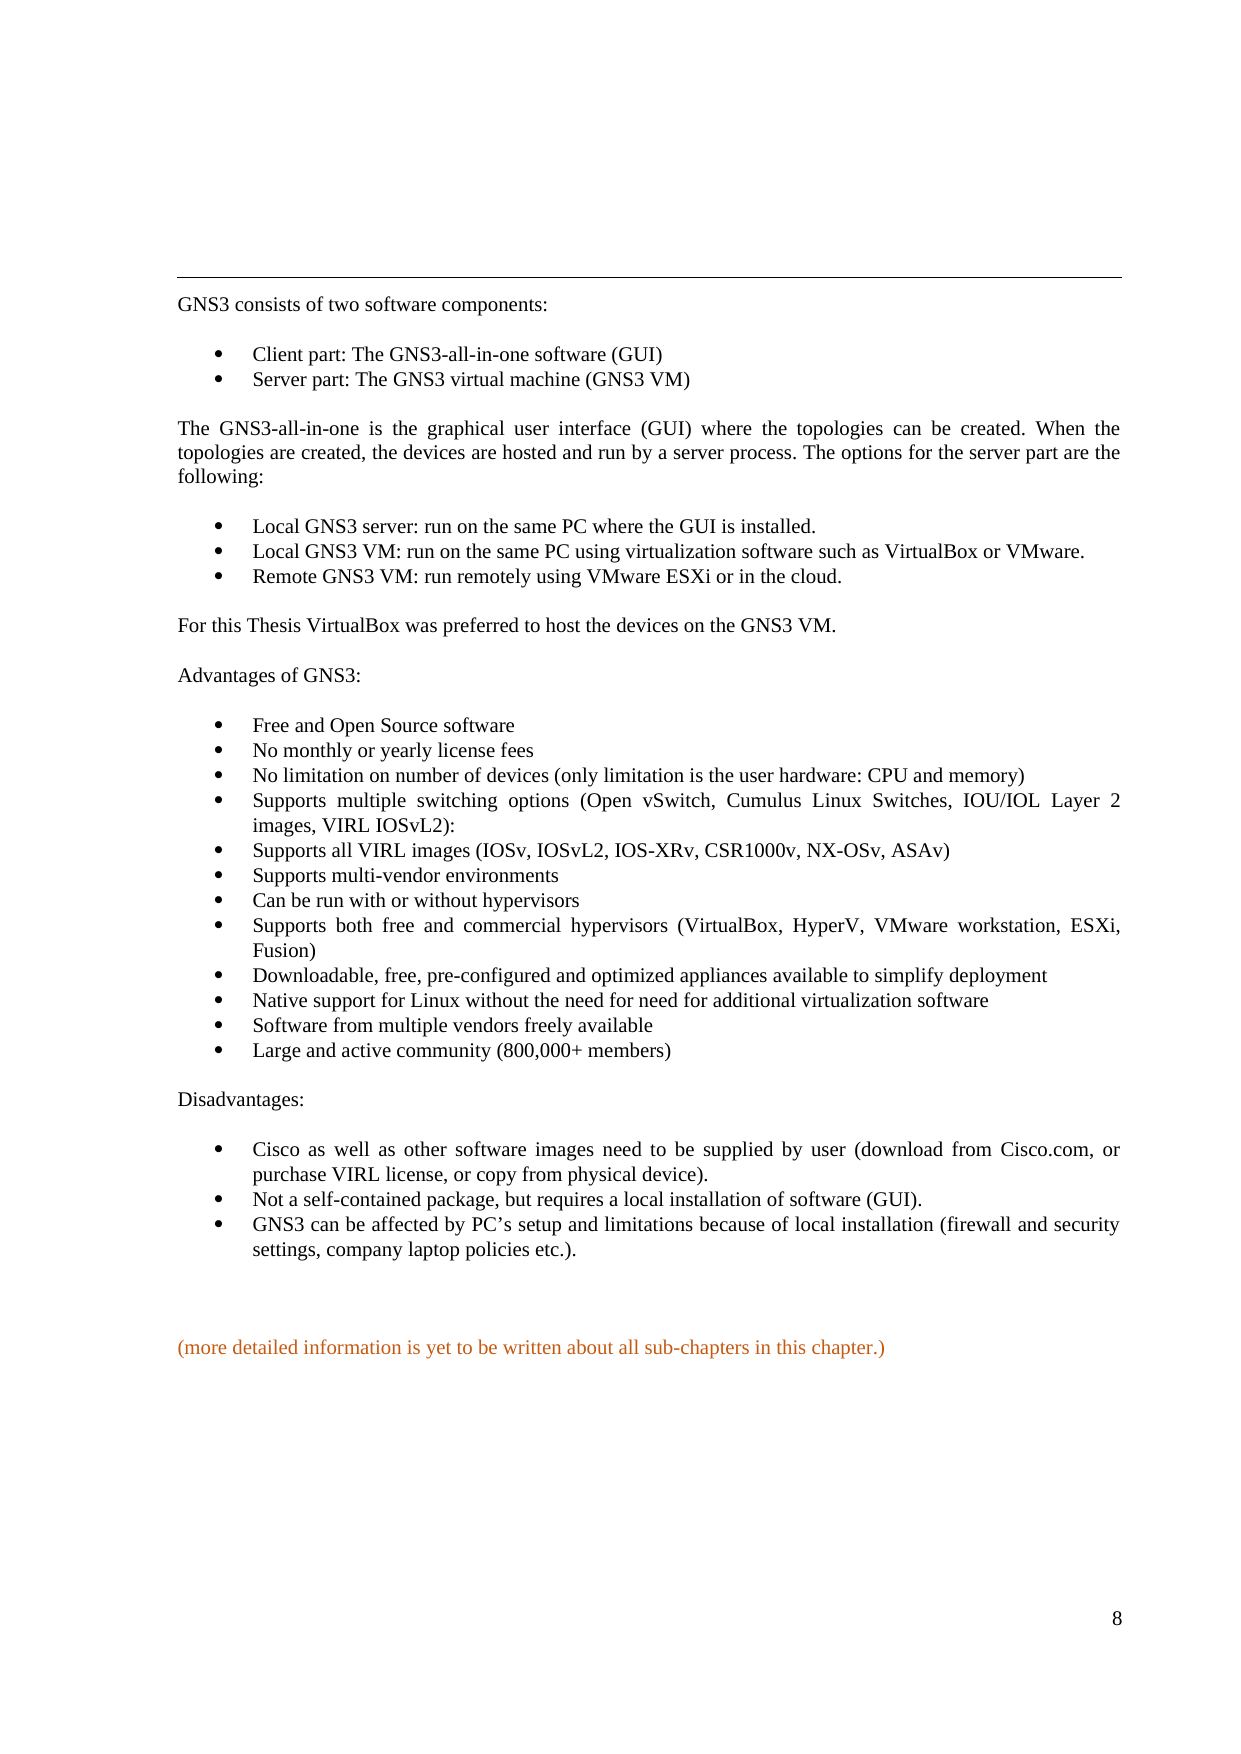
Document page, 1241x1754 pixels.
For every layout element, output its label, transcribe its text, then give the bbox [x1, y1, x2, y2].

list Not a self-contained package, but requires a local installation of software (GUI). [215, 1186, 1122, 1211]
list Remote GNS3 VM: run remotely using VMware ESXi or in the cloud. [215, 563, 1122, 588]
text GNS3 consists of two software components: [177, 292, 1122, 316]
list Local GNS3 server: run on the same PC where the GUI is installed. [215, 513, 1122, 538]
text (more detailed information is yet to be written about all sub-chapters in this chapter.) [177, 1335, 1122, 1359]
list Downloadable, free, pre-configured and optimized appliances available to simplify deployment [215, 962, 1122, 987]
text Disadvantages: [177, 1087, 1122, 1111]
list Software from multiple vendors freely available [215, 1012, 1122, 1037]
list Native support for Linux without the need for need for additional virtualization software [215, 987, 1122, 1012]
text For this Thesis VirtualBox was preferred to host the devices on the GNS3 VM. [177, 613, 1122, 637]
list Can be run with or without hypervisors [215, 887, 1122, 912]
list Local GNS3 VM: run on the same PC using virtualization software such as VirtualBox or VMware. [215, 538, 1122, 563]
list GNS3 can be affected by PC’s setup and limitations because of local installation (firewall and security settings, company laptop policies etc.). [215, 1211, 1122, 1261]
list No monthly or yearly license fees [215, 737, 1122, 762]
list Large and active community (800,000+ members) [215, 1037, 1122, 1062]
list Supports both free and commercial hypervisors (VirtualBox, HyperV, VMware workstation, ESXi, Fusion) [215, 912, 1122, 962]
list Free and Open Source software [215, 712, 1122, 737]
list Cisco as well as other software images need to be supplied by user (download from Cisco.com, or purchase VIRL license, or copy from physical device). [215, 1136, 1122, 1186]
list Supports multi-vendor environments [215, 862, 1122, 887]
list Supports multiple switching options (Open vSwitch, Cumulus Linux Switches, IOU/IOL Layer 2 images, VIRL IOSvL2): [215, 787, 1122, 837]
list No limitation on number of devices (only limitation is the user hardware: CPU and memory) [215, 762, 1122, 787]
text Advantages of GNS3: [177, 662, 1122, 687]
list Client part: The GNS3-all-in-one software (GUI) [215, 341, 1122, 366]
list Supports all VIRL images (IOSv, IOSvL2, IOS-XRv, CSR1000v, NX-OSv, ASAv) [215, 837, 1122, 862]
list Server part: The GNS3 virtual machine (GNS3 VM) [215, 366, 1122, 391]
text The GNS3-all-in-one is the graphical user interface (GUI) where the topologies can be created. When the topologies are created, the devices are hosted and run by a server process. The options for the server part are the following: [177, 416, 1122, 488]
